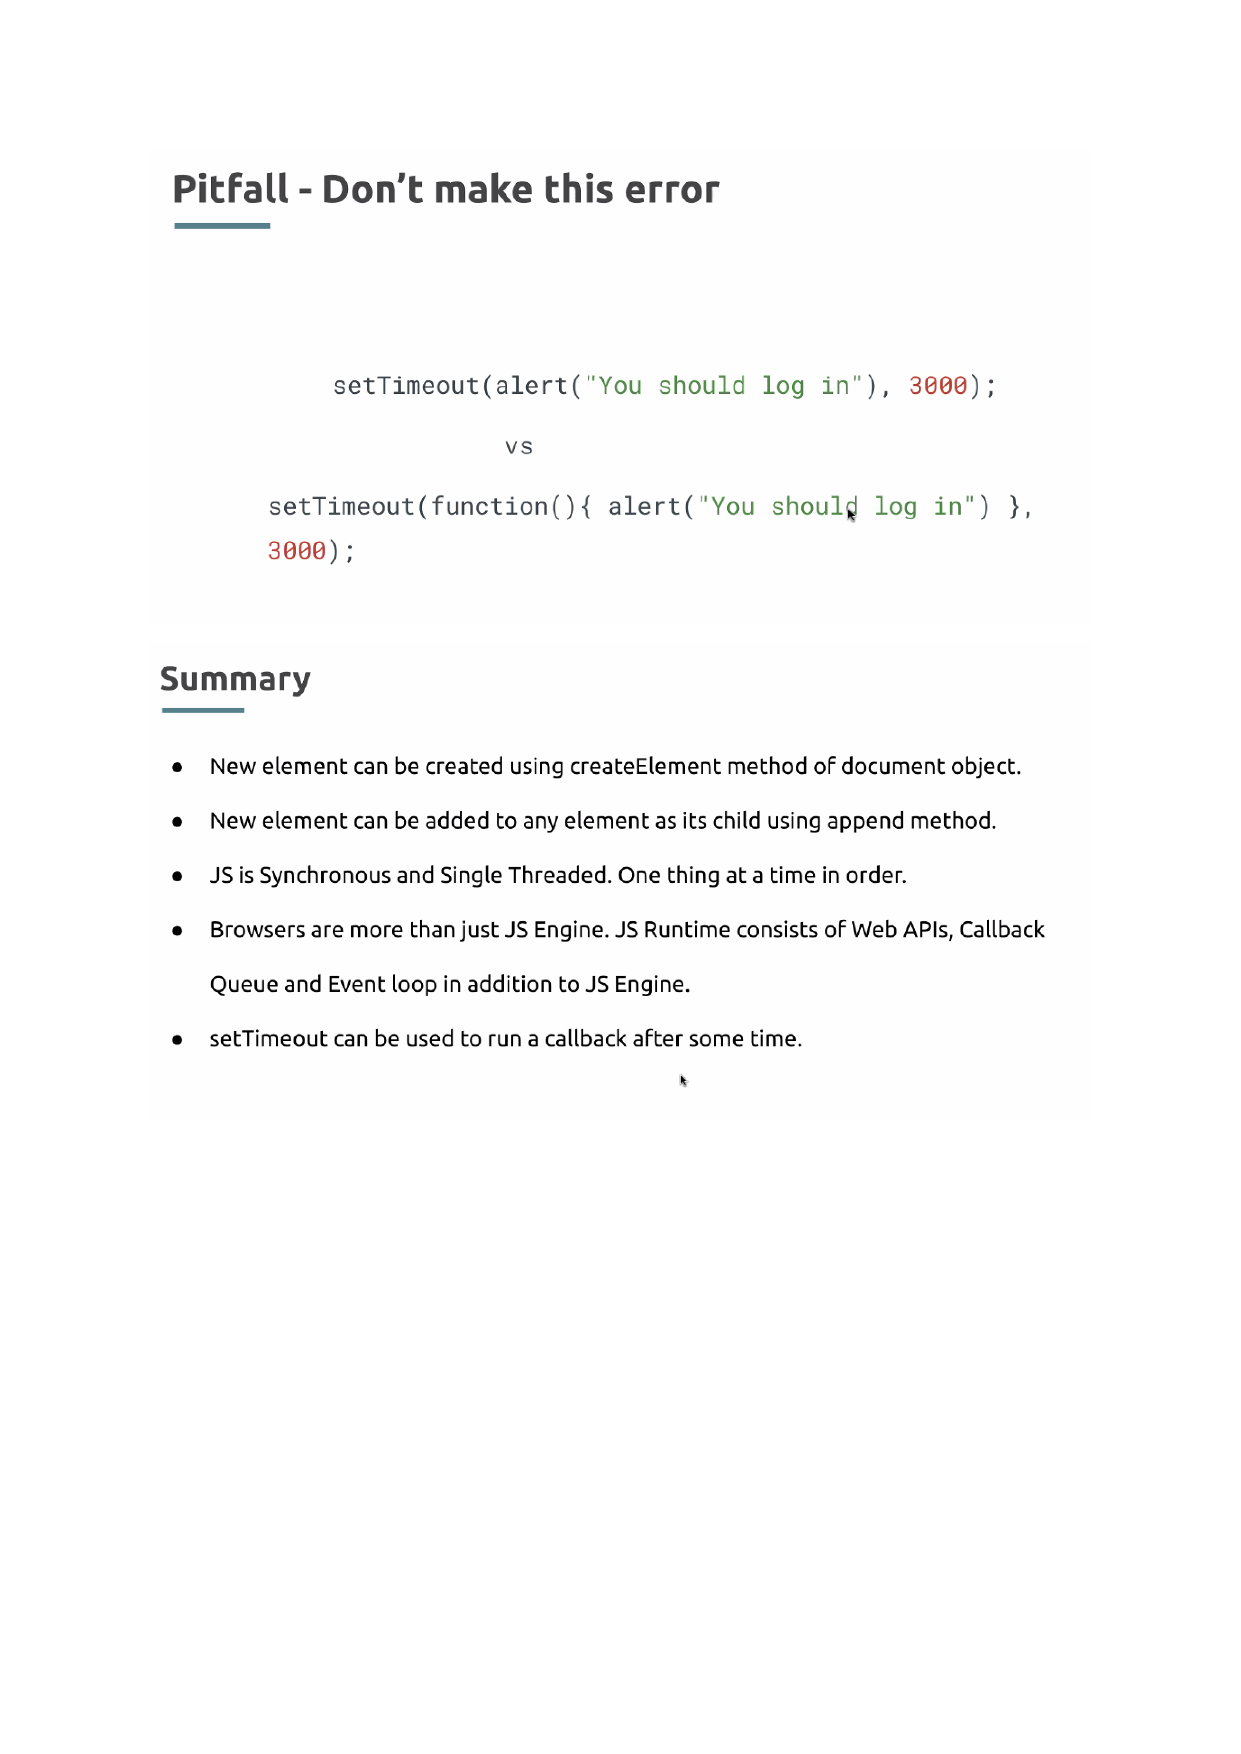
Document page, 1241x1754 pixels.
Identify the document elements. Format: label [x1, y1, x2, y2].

picture [150, 643, 1091, 1121]
picture [150, 150, 1091, 625]
